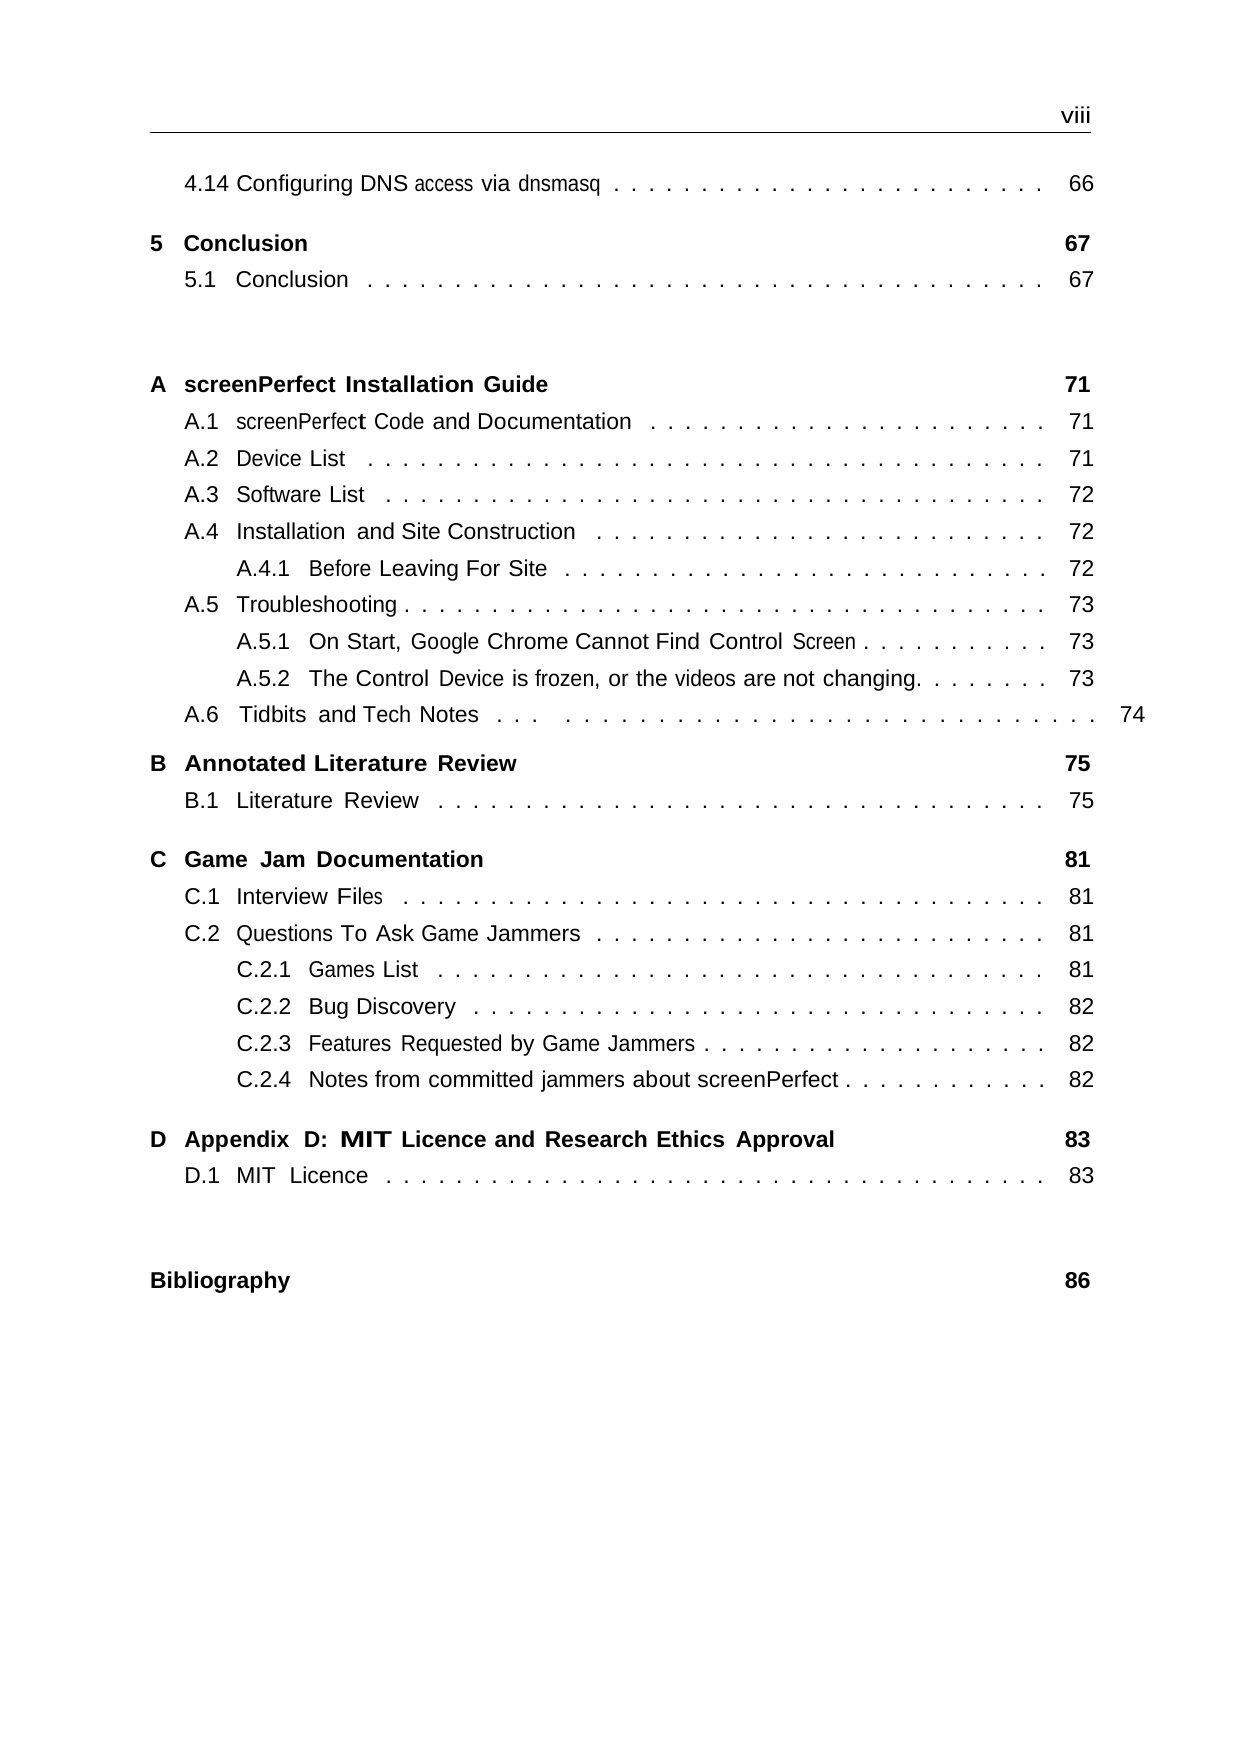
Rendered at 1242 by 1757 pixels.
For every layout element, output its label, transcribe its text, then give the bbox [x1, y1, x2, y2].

table_header . [1083, 695, 1108, 728]
table_header . [840, 695, 859, 728]
text C.2.4 Notes from committed jammers about screenPerfect . . . . . . . . . . . . 82 [236, 1066, 1108, 1092]
text A.1 screenPerfect Code and Documentation . . . . . . . . . . . . . . . . . . . . . . . 71 [184, 408, 1108, 434]
text C Game Jam Documentation 81 [150, 846, 1108, 872]
text C.2.2 Bug Discovery . . . . . . . . . . . . . . . . . . . . . . . . . . . . . . . . . 82 [236, 993, 1108, 1019]
text A.5 Troubleshooting . . . . . . . . . . . . . . . . . . . . . . . . . . . . . . . . . . . . . 73 [184, 591, 1108, 617]
text A.2 Device List . . . . . . . . . . . . . . . . . . . . . . . . . . . . . . . . . . . . . . . 71 [184, 444, 1108, 471]
text A screenPerfect Installation Guide 71 [150, 371, 1108, 397]
text A.4.1 Before Leaving For Site . . . . . . . . . . . . . . . . . . . . . . . . . . . . 72 [236, 554, 1108, 581]
table_header . [859, 695, 877, 728]
table_header 74 [1108, 695, 1149, 728]
table_header . [615, 695, 634, 728]
text D.1 MIT Licence . . . . . . . . . . . . . . . . . . . . . . . . . . . . . . . . . . . . . . 83 [184, 1162, 1108, 1188]
table_header . [877, 695, 896, 728]
table_header . [578, 695, 597, 728]
table_header . [1065, 695, 1083, 728]
text B Annotated Literature Review 75 [150, 750, 1108, 776]
table_header . [934, 695, 952, 728]
table_header . [1009, 695, 1027, 728]
text D Appendix D: MIT Licence and Research Ethics Approval 83 [150, 1126, 1108, 1152]
table_header . [821, 695, 840, 728]
table_header . [746, 695, 765, 728]
text 4.14 Configuring DNS access via dnsmasq . . . . . . . . . . . . . . . . . . . . . . . . . 66 [184, 170, 1108, 196]
table_header . [728, 695, 746, 728]
table_header A.6 [180, 695, 230, 728]
table_header . [671, 695, 690, 728]
table_header . [709, 695, 728, 728]
table_header Tidbits and Tech Notes . . . [230, 695, 559, 728]
table_header . [653, 695, 671, 728]
table_header . [803, 695, 821, 728]
table_header . [952, 695, 971, 728]
text C.2.3 Features Requested by Game Jammers . . . . . . . . . . . . . . . . . . . . 82 [236, 1029, 1108, 1056]
text C.1 Interview Files . . . . . . . . . . . . . . . . . . . . . . . . . . . . . . . . . . . . . 81 [184, 883, 1108, 909]
table_header . [559, 695, 578, 728]
text A.5.1 On Start, Google Chrome Cannot Find Control Screen . . . . . . . . . . . 73 [236, 628, 1108, 654]
table_header . [1046, 695, 1064, 728]
text B.1 Literature Review . . . . . . . . . . . . . . . . . . . . . . . . . . . . . . . . . . . 75 [184, 787, 1108, 813]
text C.2 Questions To Ask Game Jammers . . . . . . . . . . . . . . . . . . . . . . . . . . 81 [184, 919, 1108, 946]
text A.5.2 The Control Device is frozen, or the videos are not changing. . . . . . . . 73 [236, 664, 1108, 691]
table_header . [1027, 695, 1046, 728]
table_header . [597, 695, 615, 728]
text C.2.1 Games List . . . . . . . . . . . . . . . . . . . . . . . . . . . . . . . . . . . 81 [236, 956, 1108, 982]
table_header . [915, 695, 933, 728]
text A.3 Software List . . . . . . . . . . . . . . . . . . . . . . . . . . . . . . . . . . . . . . 72 [184, 481, 1108, 507]
table_header . [990, 695, 1008, 728]
table_header . [784, 695, 802, 728]
table_header . [896, 695, 915, 728]
text A.4 Installation and Site Construction . . . . . . . . . . . . . . . . . . . . . . . . . . 72 [184, 518, 1108, 544]
table_header . [765, 695, 784, 728]
table_header . [634, 695, 653, 728]
text 5.1 Conclusion . . . . . . . . . . . . . . . . . . . . . . . . . . . . . . . . . . . . . . . 67 [184, 266, 1108, 293]
table_header . [971, 695, 989, 728]
table_header . [690, 695, 709, 728]
text Bibliography 86 [150, 1267, 1108, 1293]
text 5 Conclusion 67 [150, 229, 1108, 256]
